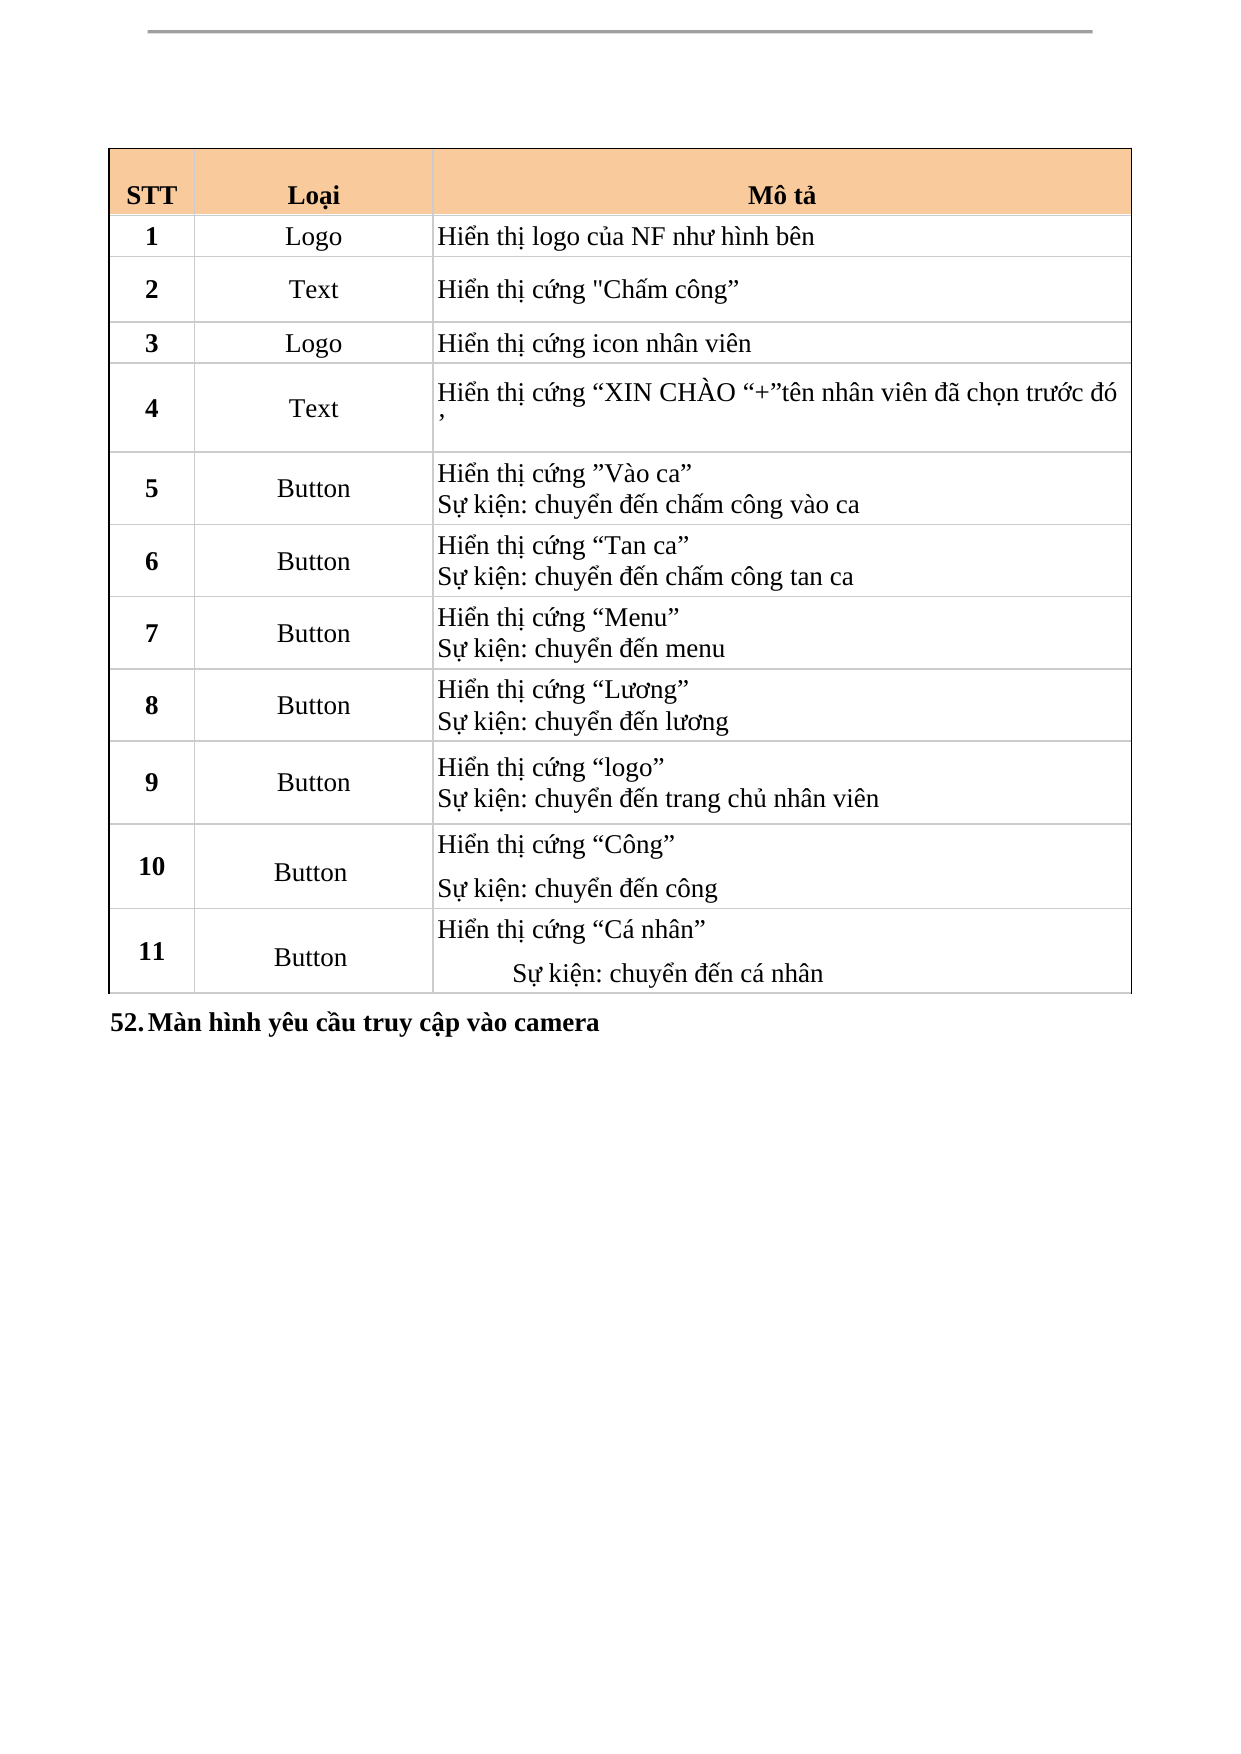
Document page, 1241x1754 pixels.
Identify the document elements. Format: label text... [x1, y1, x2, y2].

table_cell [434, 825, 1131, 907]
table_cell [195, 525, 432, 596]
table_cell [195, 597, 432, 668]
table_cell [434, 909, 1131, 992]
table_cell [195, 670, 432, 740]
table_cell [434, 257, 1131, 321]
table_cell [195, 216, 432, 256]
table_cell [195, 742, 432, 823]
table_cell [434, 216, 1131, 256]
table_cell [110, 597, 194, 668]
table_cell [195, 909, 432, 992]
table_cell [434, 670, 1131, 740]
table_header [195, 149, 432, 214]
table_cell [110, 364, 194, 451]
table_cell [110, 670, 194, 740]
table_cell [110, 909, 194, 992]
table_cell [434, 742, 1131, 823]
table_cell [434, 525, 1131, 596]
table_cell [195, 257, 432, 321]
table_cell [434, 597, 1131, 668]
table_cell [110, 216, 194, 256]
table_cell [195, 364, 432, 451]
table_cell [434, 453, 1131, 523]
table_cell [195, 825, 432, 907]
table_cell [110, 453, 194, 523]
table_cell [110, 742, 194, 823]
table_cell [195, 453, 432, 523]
list Màn hình yêu cầu truy cập vào camera [110, 1006, 1092, 1037]
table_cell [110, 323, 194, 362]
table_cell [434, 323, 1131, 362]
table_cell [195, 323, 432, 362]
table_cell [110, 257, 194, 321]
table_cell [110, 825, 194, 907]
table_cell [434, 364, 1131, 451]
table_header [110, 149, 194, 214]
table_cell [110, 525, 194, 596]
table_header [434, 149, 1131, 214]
